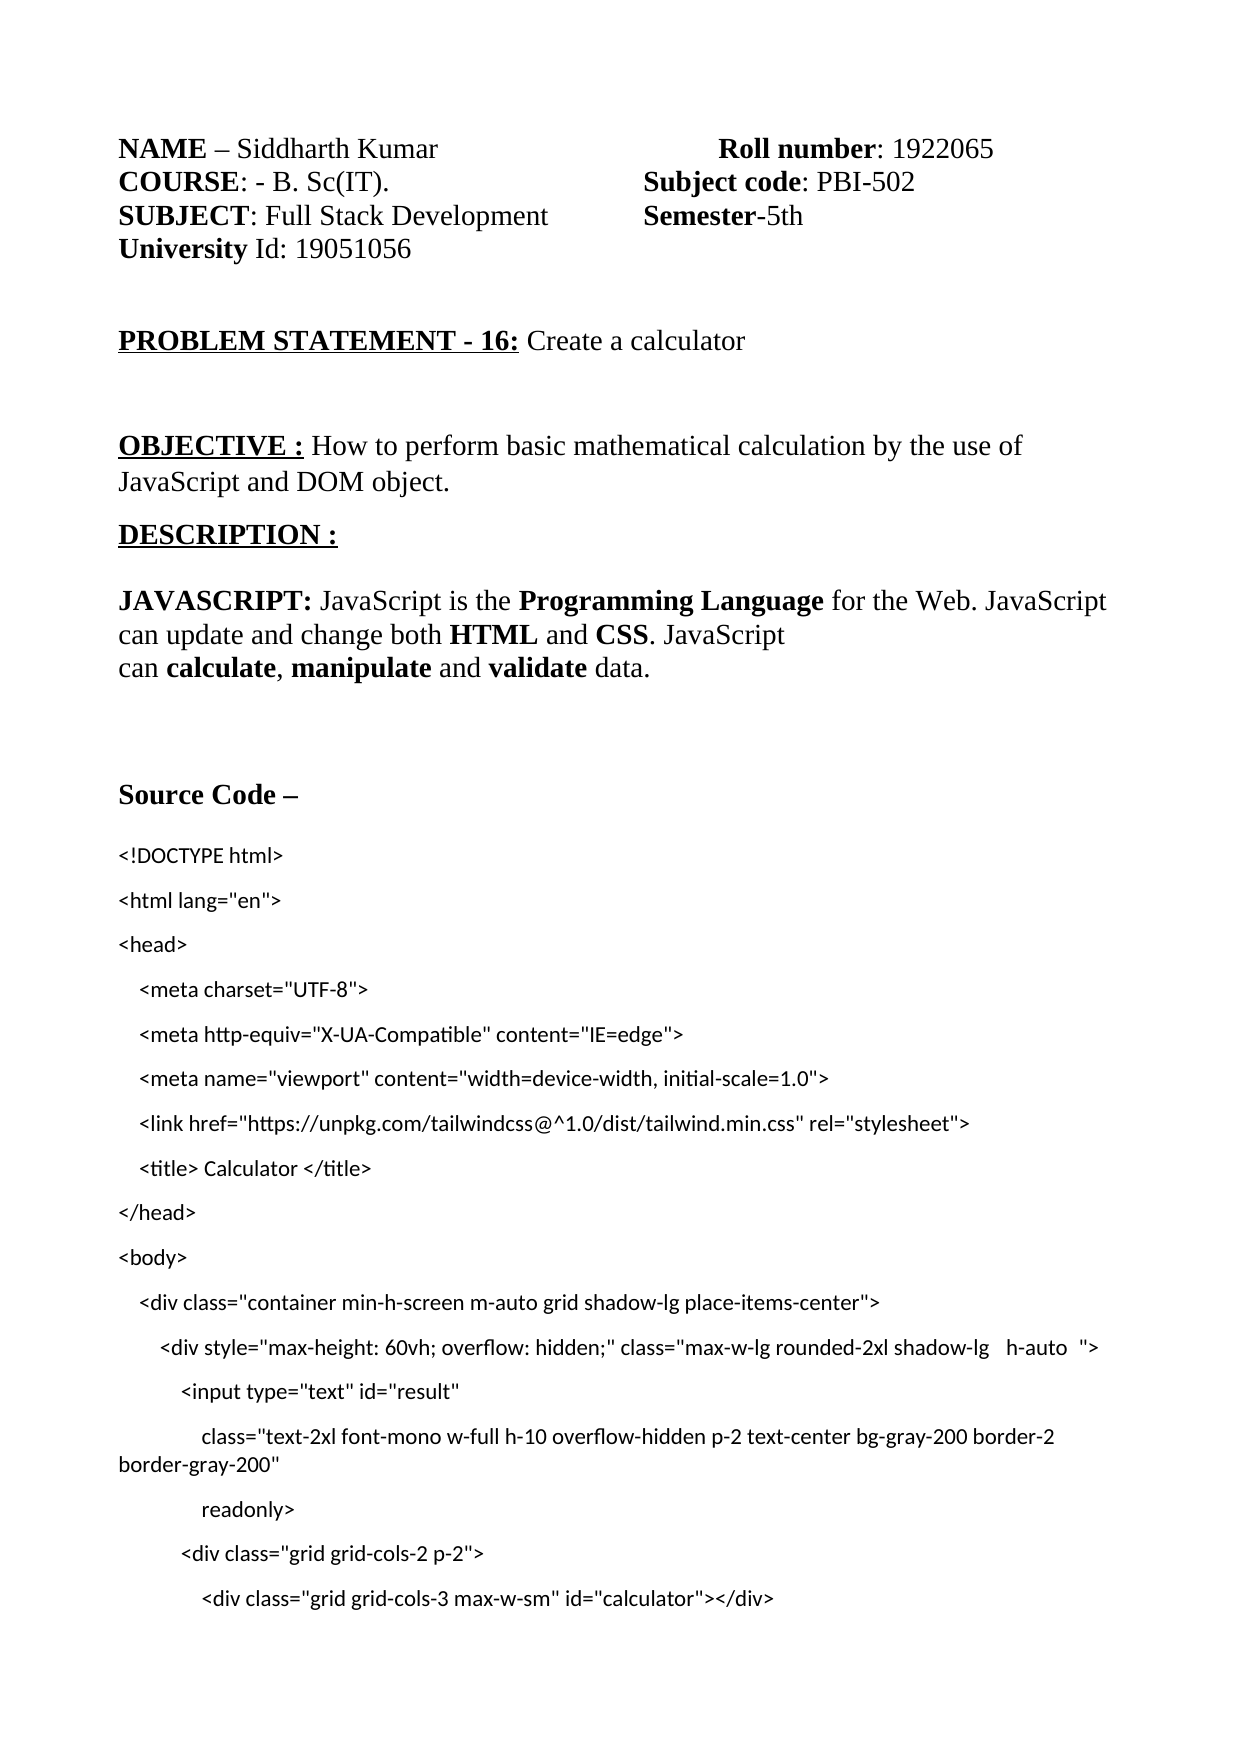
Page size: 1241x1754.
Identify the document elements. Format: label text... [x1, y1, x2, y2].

text <meta charset="UTF-8"> [118, 975, 1122, 1003]
text <div style="max-height: 60vh; overflow: hidden;" class="max-w-lg rounded-2xl shadow-lg h-auto "> [118, 1333, 1122, 1361]
text <html lang="en"> [118, 886, 1122, 914]
text readonly> [118, 1495, 1122, 1523]
text JAVASCRIPT: JavaScript is the Programming Language for the Web. JavaScript can update and change both HTML and CSS. JavaScript can calculate, manipulate and validate data. [118, 583, 1122, 684]
text NAME – Siddharth Kumar Roll number: 1922065 [0, 131, 1122, 164]
text PROBLEM STATEMENT - 16: Create a calculator [118, 323, 1122, 356]
text <div class="grid grid-cols-3 max-w-sm" id="calculator"></div> [118, 1584, 1122, 1612]
text <link href="https://unpkg.com/tailwindcss@^1.0/dist/tailwind.min.css" rel="stylesheet"> [118, 1109, 1122, 1137]
text <meta http-equiv="X-UA-Compatible" content="IE=edge"> [118, 1020, 1122, 1048]
text <input type="text" id="result" [118, 1377, 1122, 1405]
text class="text-2xl font-mono w-full h-10 overflow-hidden p-2 text-center bg-gray-200 border-2 border-gray-200" [118, 1422, 1122, 1478]
text <body> [118, 1243, 1122, 1271]
text <div class="container min-h-screen m-auto grid shadow-lg place-items-center"> [118, 1288, 1122, 1316]
text SUBJECT: Full Stack Development Semester-5th [0, 198, 1122, 232]
text <title> Calculator </title> [118, 1154, 1122, 1182]
text <meta name="viewport" content="width=device-width, initial-scale=1.0"> [118, 1064, 1122, 1092]
text <head> [118, 930, 1122, 958]
text OBJECTIVE : How to perform basic mathematical calculation by the use of JavaScript and DOM object. [118, 428, 1122, 498]
text Source Code – [118, 777, 1122, 811]
text <!DOCTYPE html> [118, 841, 1122, 869]
text COURSE: - B. Sc(IT). Subject code: PBI-502 [0, 164, 1122, 198]
text DESCRIPTION : [118, 517, 1122, 551]
text University Id: 19051056 [0, 232, 1122, 265]
text </head> [118, 1198, 1122, 1227]
text <div class="grid grid-cols-2 p-2"> [118, 1539, 1122, 1567]
